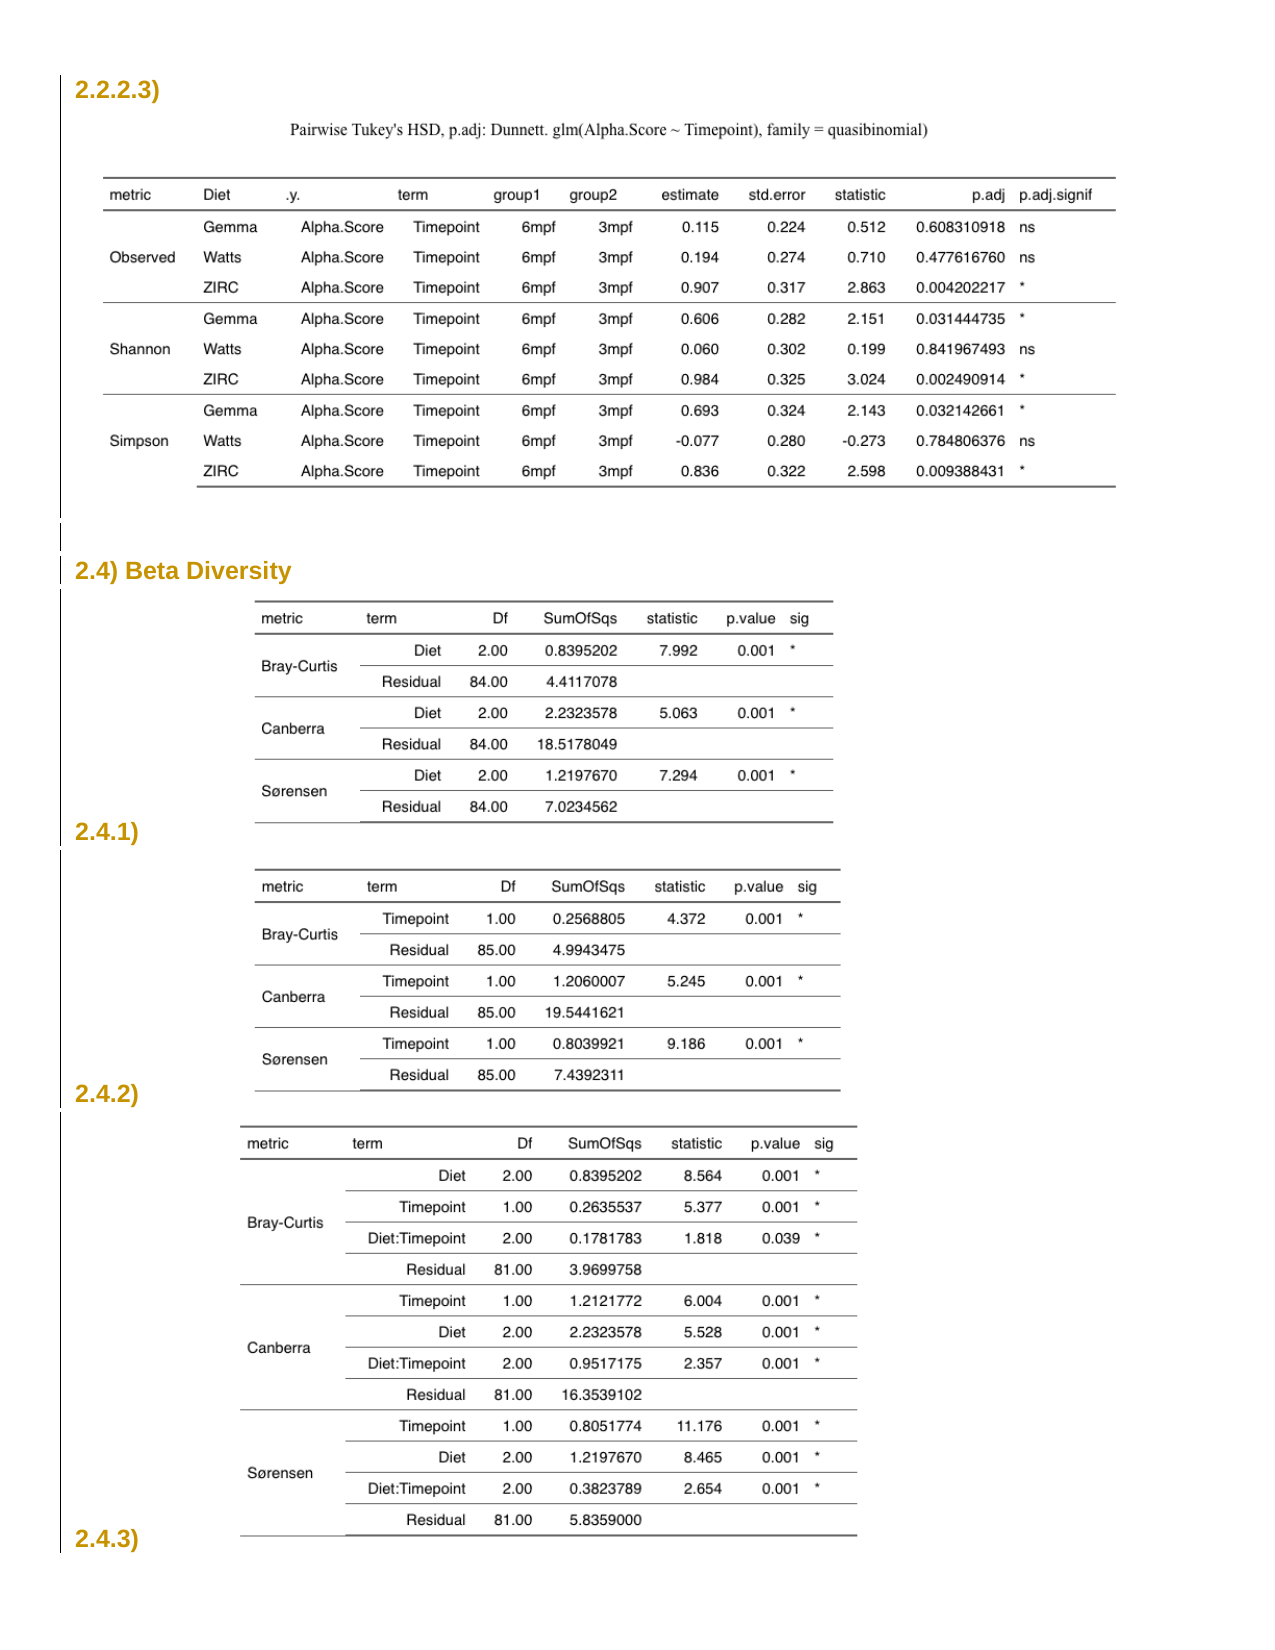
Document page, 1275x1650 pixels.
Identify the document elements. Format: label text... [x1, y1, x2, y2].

picture [138, 1112, 948, 1548]
picture [75, 108, 1146, 519]
text 2.4) Beta Diversity [75, 556, 1200, 584]
picture [138, 850, 948, 1103]
picture [138, 588, 948, 841]
